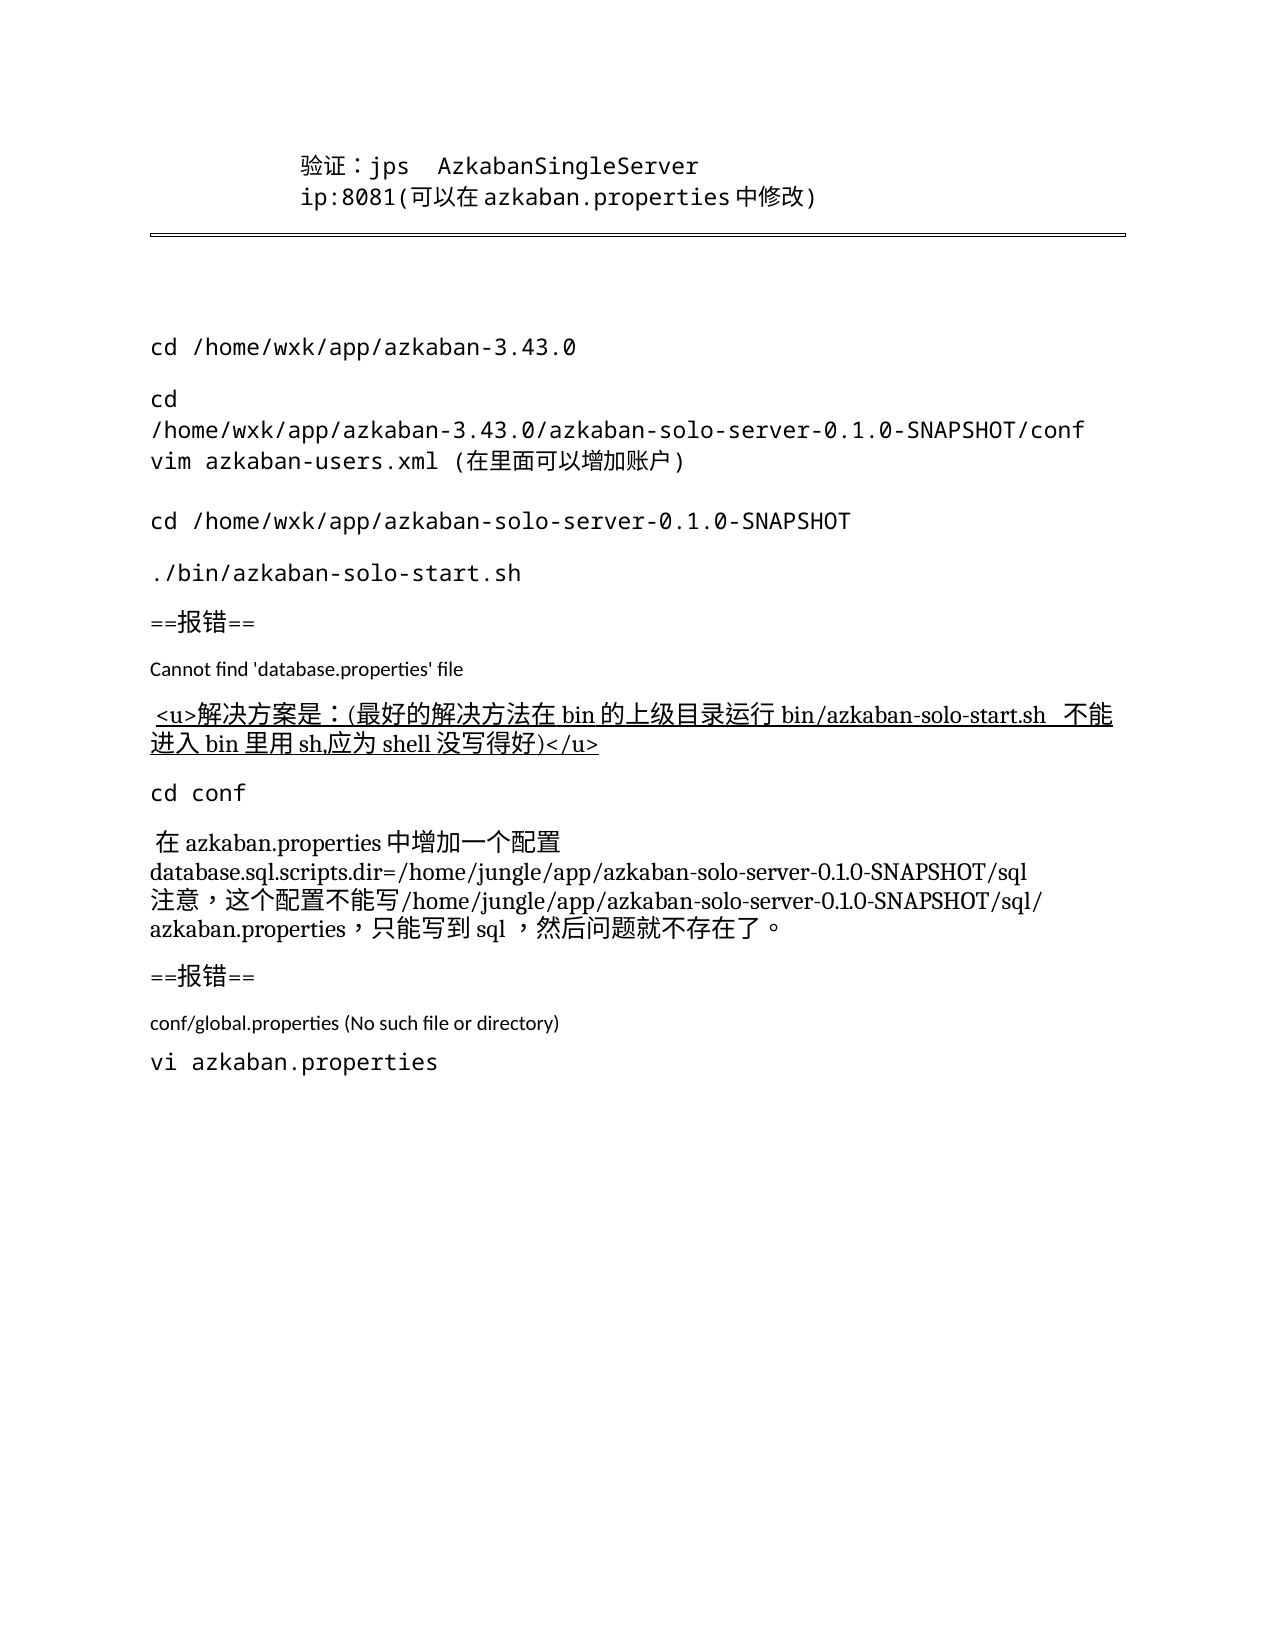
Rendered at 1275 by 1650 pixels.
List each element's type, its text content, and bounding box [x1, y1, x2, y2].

text 在azkaban.properties中增加一个配置 database.sql.scripts.dir=/home/jungle/app/azkaban-solo-server-0.1.0-SNAPSHOT/sql 注意，这个配置不能写/home/jungle/app/azkaban-solo-server-0.1.0-SNAPSHOT/sql/azkaban.properties，只能写到 sql ，然后问题就不存在了。 [150, 829, 1125, 944]
text ==报错== [150, 963, 1125, 992]
text cd conf [150, 777, 1125, 808]
text ==报错== [150, 609, 1125, 638]
text <u>解决方案是：(最好的解决方法在bin的上级目录运行 bin/azkaban-solo-start.sh 不能进入bin里用sh,应为shell没写得好)</u> [150, 701, 1125, 758]
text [150, 150, 1125, 212]
text vi azkaban.properties [150, 1046, 1125, 1077]
text cd /home/wxk/app/azkaban-3.43.0/azkaban-solo-server-0.1.0-SNAPSHOT/conf vim azkaban-users.xml (在里面可以增加账户) cd /home/wxk/app/azkaban-solo-server-0.1.0-SNAPSHOT [150, 382, 1125, 536]
text Cannot find 'database.properties' file [150, 657, 1125, 682]
text conf/global.properties (No such file or directory) [150, 1010, 1125, 1036]
text cd /home/wxk/app/azkaban-3.43.0 [150, 330, 1125, 362]
text ./bin/azkaban-solo-start.sh [150, 557, 1125, 588]
